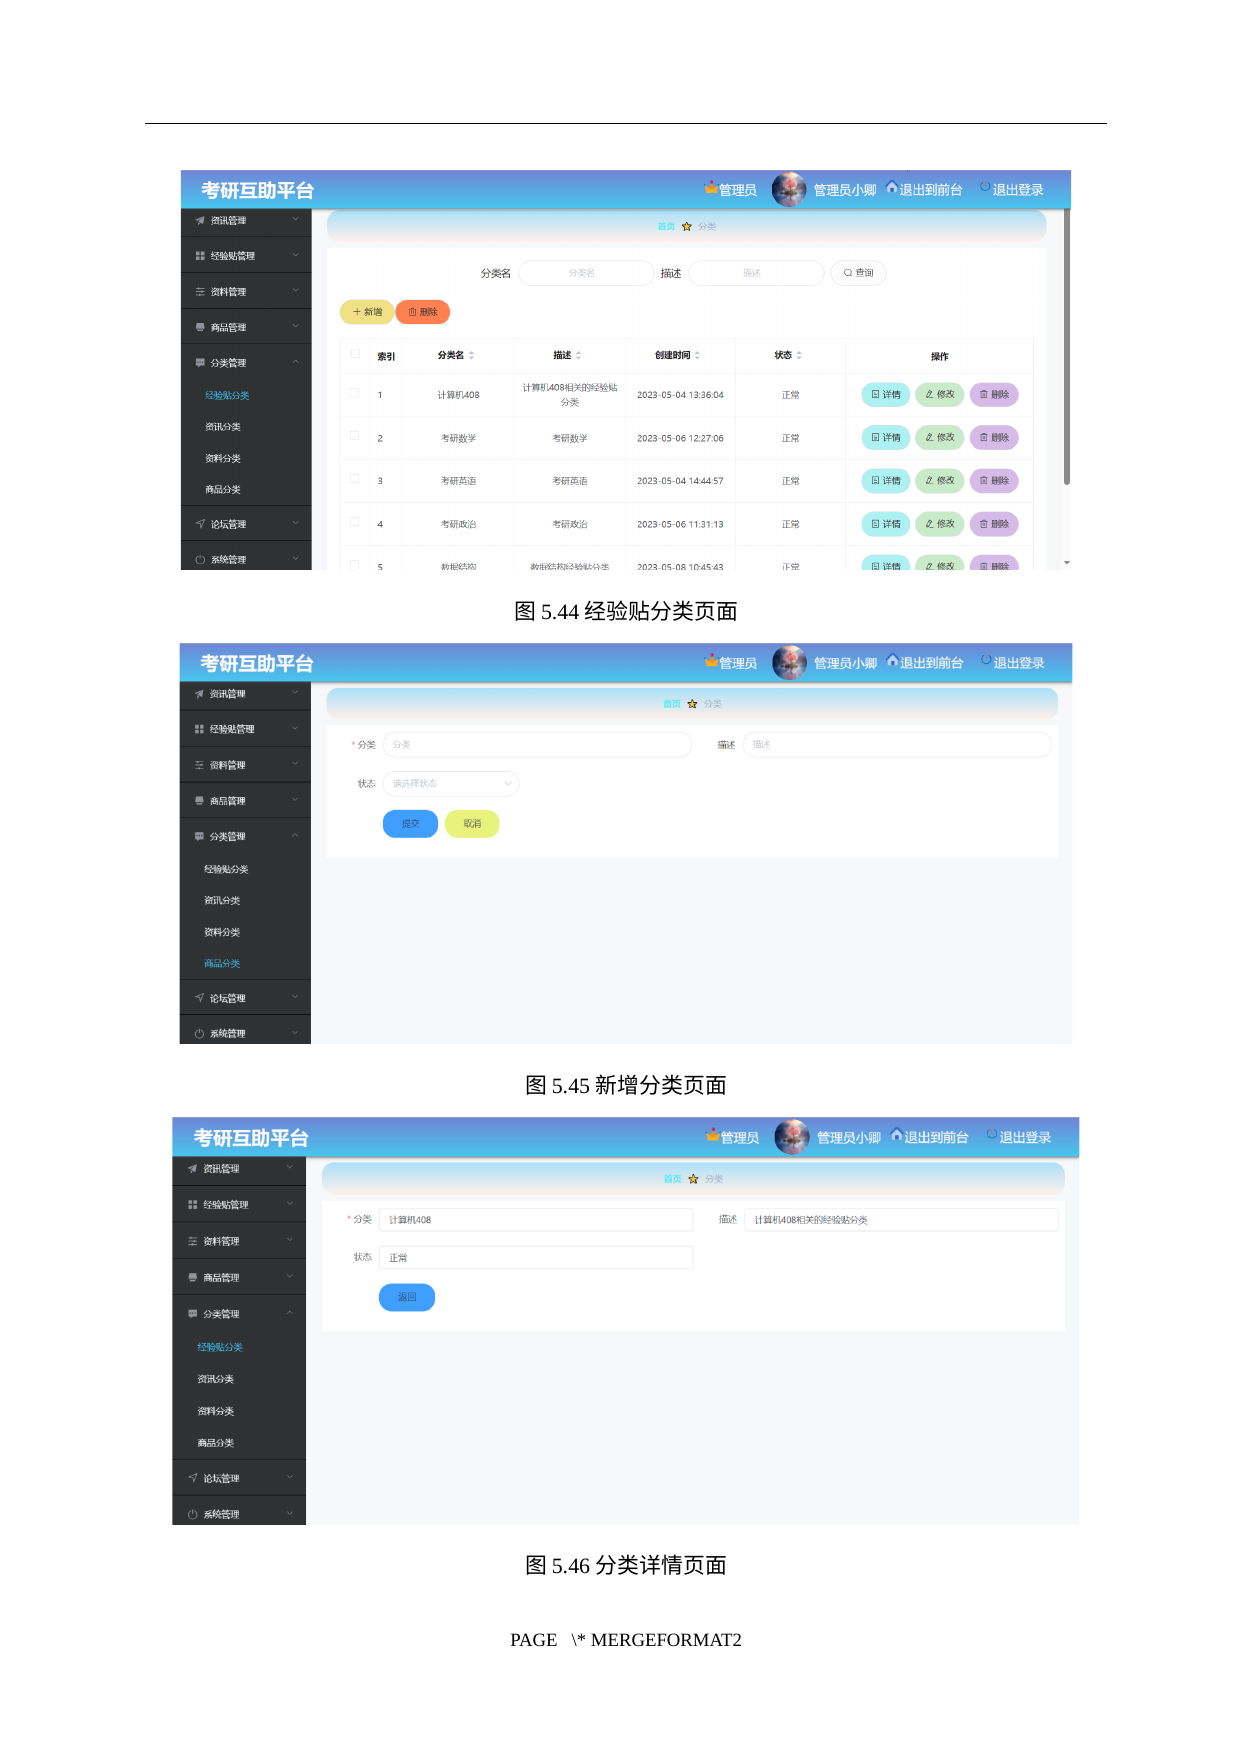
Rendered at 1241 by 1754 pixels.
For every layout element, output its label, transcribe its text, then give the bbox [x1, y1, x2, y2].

picture [179, 643, 1073, 1044]
text 图5.45 新增分类页面 [153, 1060, 1098, 1102]
picture [180, 170, 1072, 570]
picture [172, 1117, 1080, 1525]
text 图5.46 分类详情页面 [153, 1540, 1098, 1582]
text 图5.44 经验贴分类页面 [153, 586, 1098, 628]
